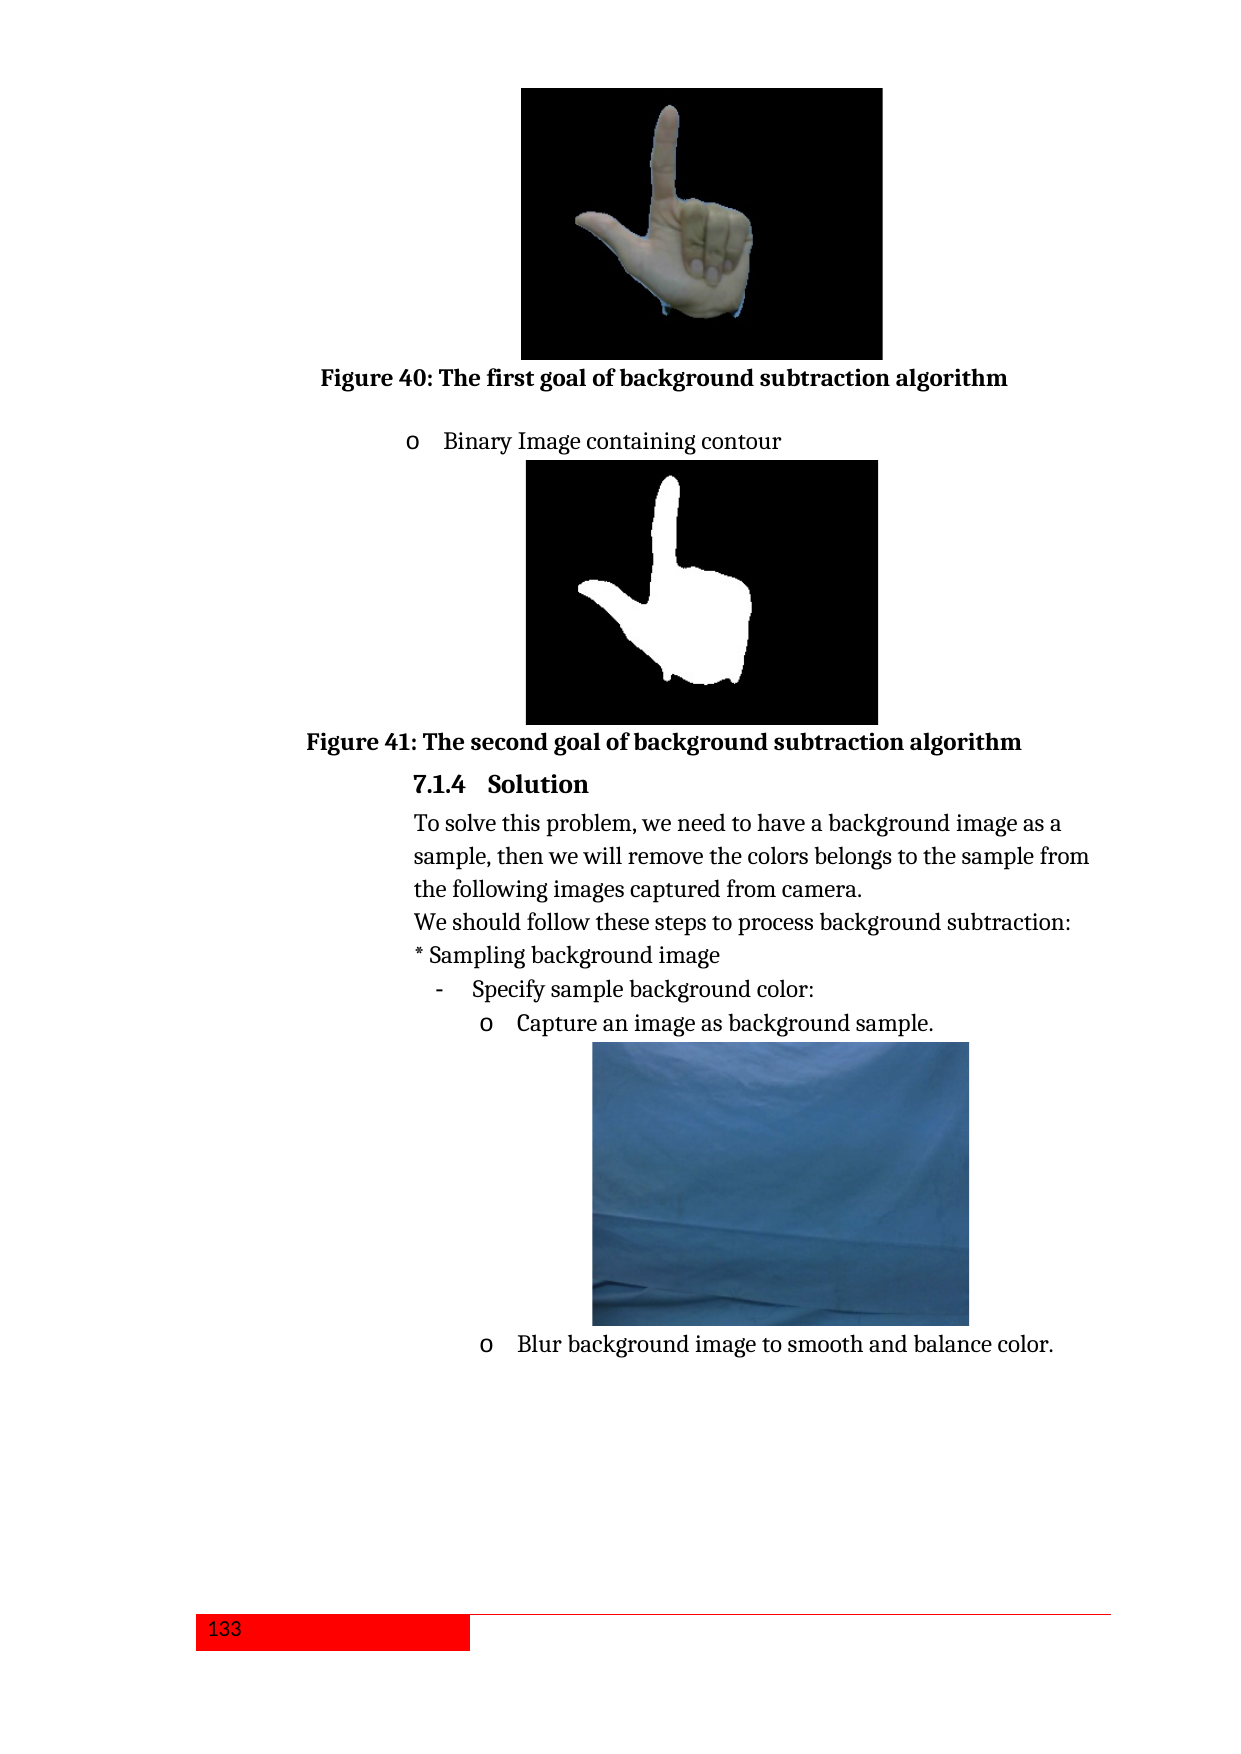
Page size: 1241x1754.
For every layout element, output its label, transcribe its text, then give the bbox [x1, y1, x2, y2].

picture [525, 460, 879, 725]
list Figure 41: The second goal of background subtraction algorithm [207, 728, 1122, 757]
text We should follow these steps to process background subtraction: [413, 908, 1122, 937]
picture [521, 88, 883, 360]
list Specify sample background color: [435, 974, 1122, 1004]
picture [592, 1042, 970, 1326]
list Blur background image to smooth and balance color. [479, 1329, 1122, 1359]
text * Sampling background image [413, 941, 1122, 970]
list Figure 40: The first goal of background subtraction algorithm [207, 364, 1122, 393]
subtitle Solution [413, 769, 1122, 801]
list Binary Image containing contour [406, 426, 1122, 456]
text To solve this problem, we need to have a background image as a sample, then we will remove the colors belongs to the sample from the following images captured from camera. [413, 809, 1122, 904]
list Capture an image as background sample. [479, 1008, 1122, 1038]
